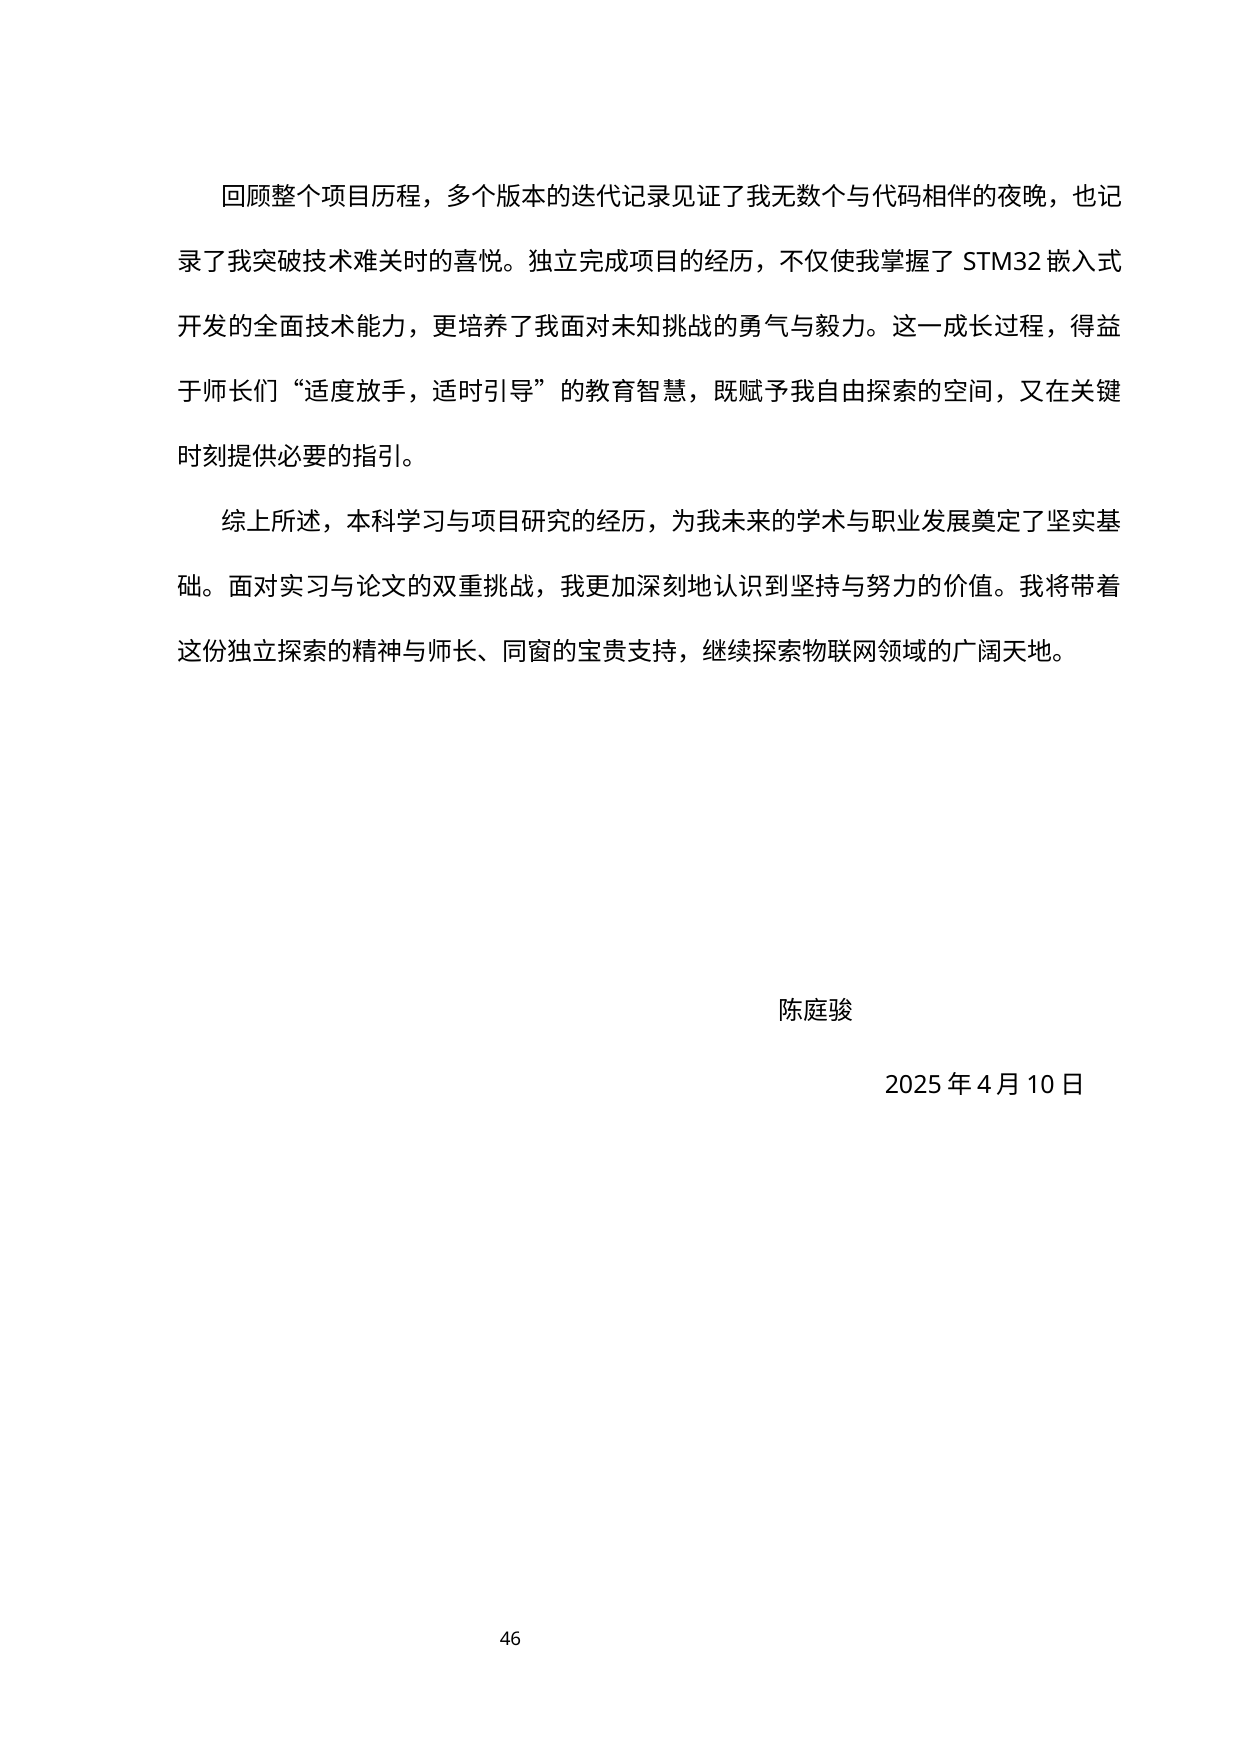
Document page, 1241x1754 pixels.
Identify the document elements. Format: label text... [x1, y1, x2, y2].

text 回顾整个项目历程，多个版本的迭代记录见证了我无数个与代码相伴的夜晚，也记录了我突破技术难关时的喜悦。独立完成项目的经历，不仅使我掌握了STM32嵌入式开发的全面技术能力，更培养了我面对未知挑战的勇气与毅力。这一成长过程，得益于师长们“适度放手，适时引导”的教育智慧，既赋予我自由探索的空间，又在关键时刻提供必要的指引。 [177, 162, 1122, 487]
text 综上所述，本科学习与项目研究的经历，为我未来的学术与职业发展奠定了坚实基础。面对实习与论文的双重挑战，我更加深刻地认识到坚持与努力的价值。我将带着这份独立探索的精神与师长、同窗的宝贵支持，继续探索物联网领域的广阔天地。 [177, 487, 1122, 682]
text 陈庭骏 [177, 976, 1072, 1041]
text 2025年4月10日 [177, 1050, 1084, 1115]
